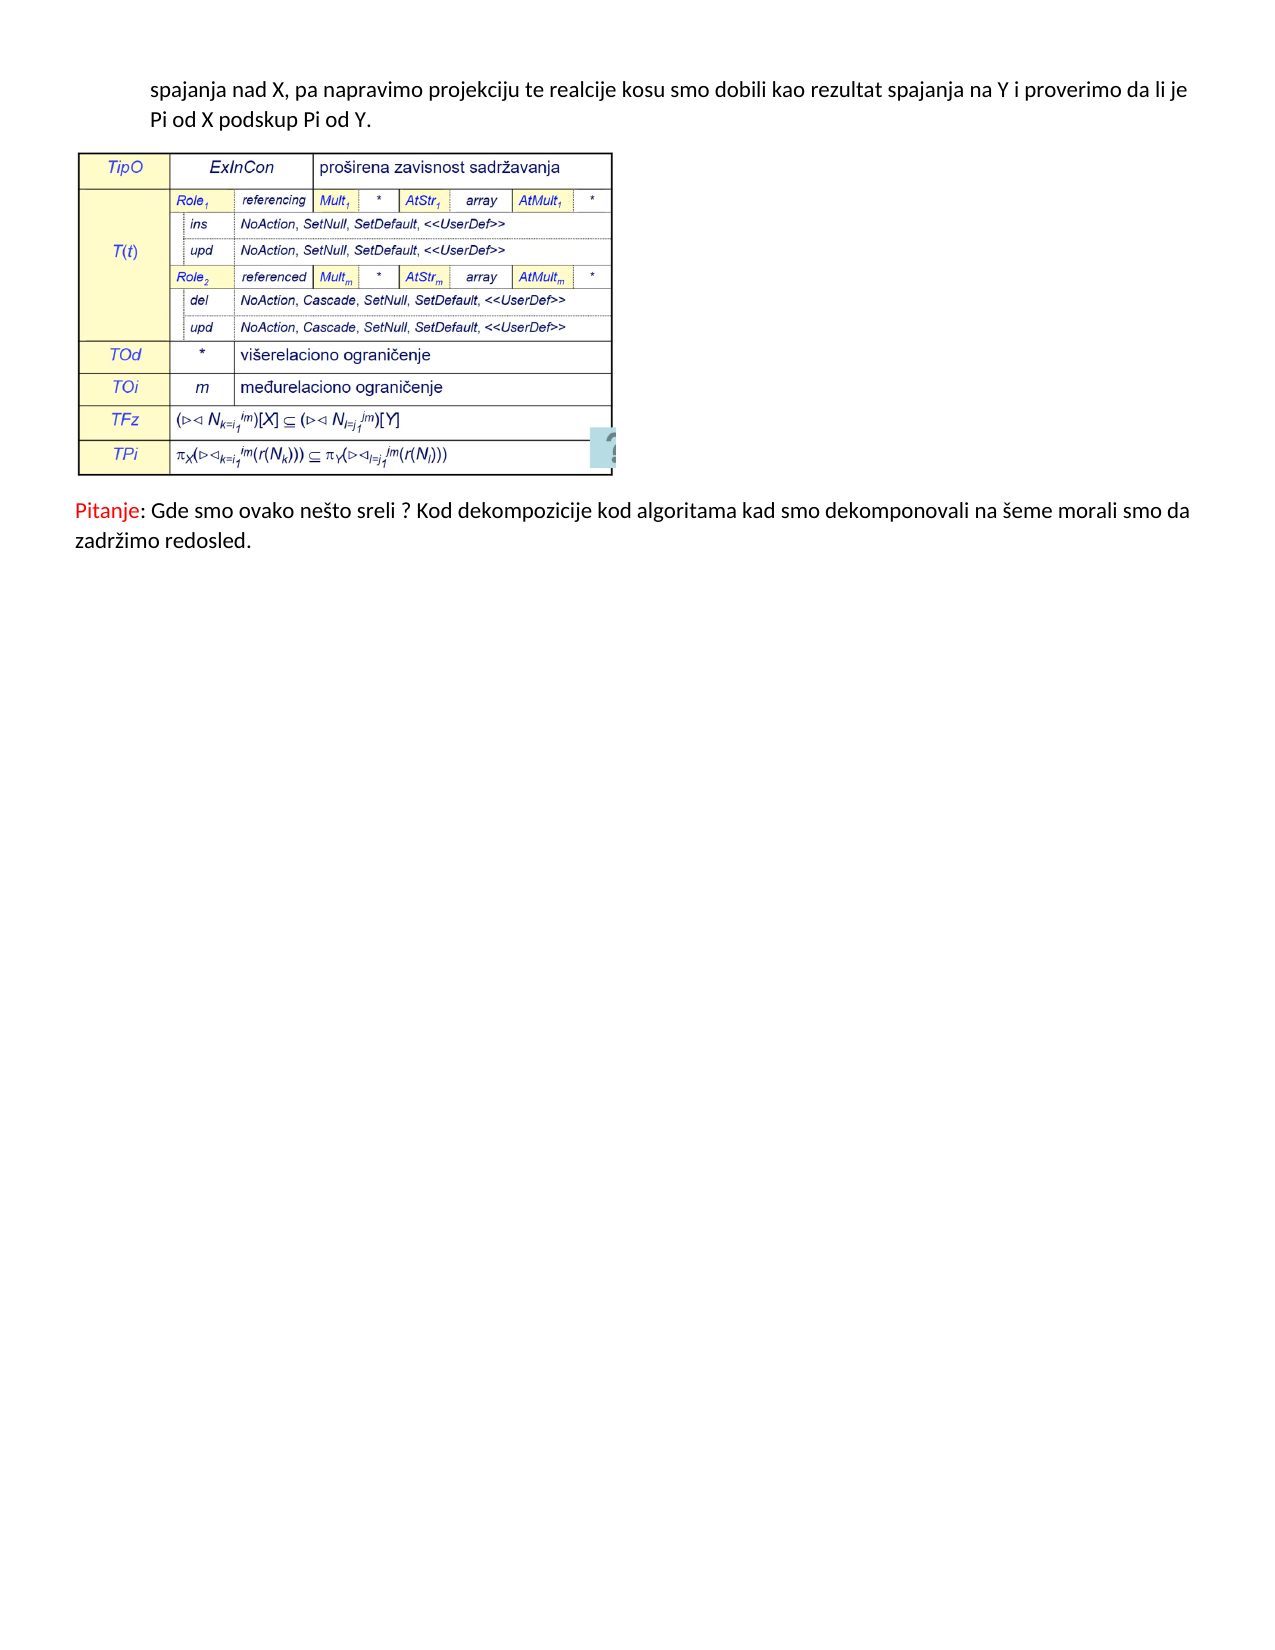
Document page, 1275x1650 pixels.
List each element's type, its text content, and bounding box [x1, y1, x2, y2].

picture [75, 152, 616, 477]
text Pitanje: Gde smo ovako nešto sreli ? Kod dekompozicije kod algoritama kad smo dekomponovali na šeme morali smo da zadržimo redosled. [75, 496, 1200, 554]
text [150, 75, 1200, 133]
